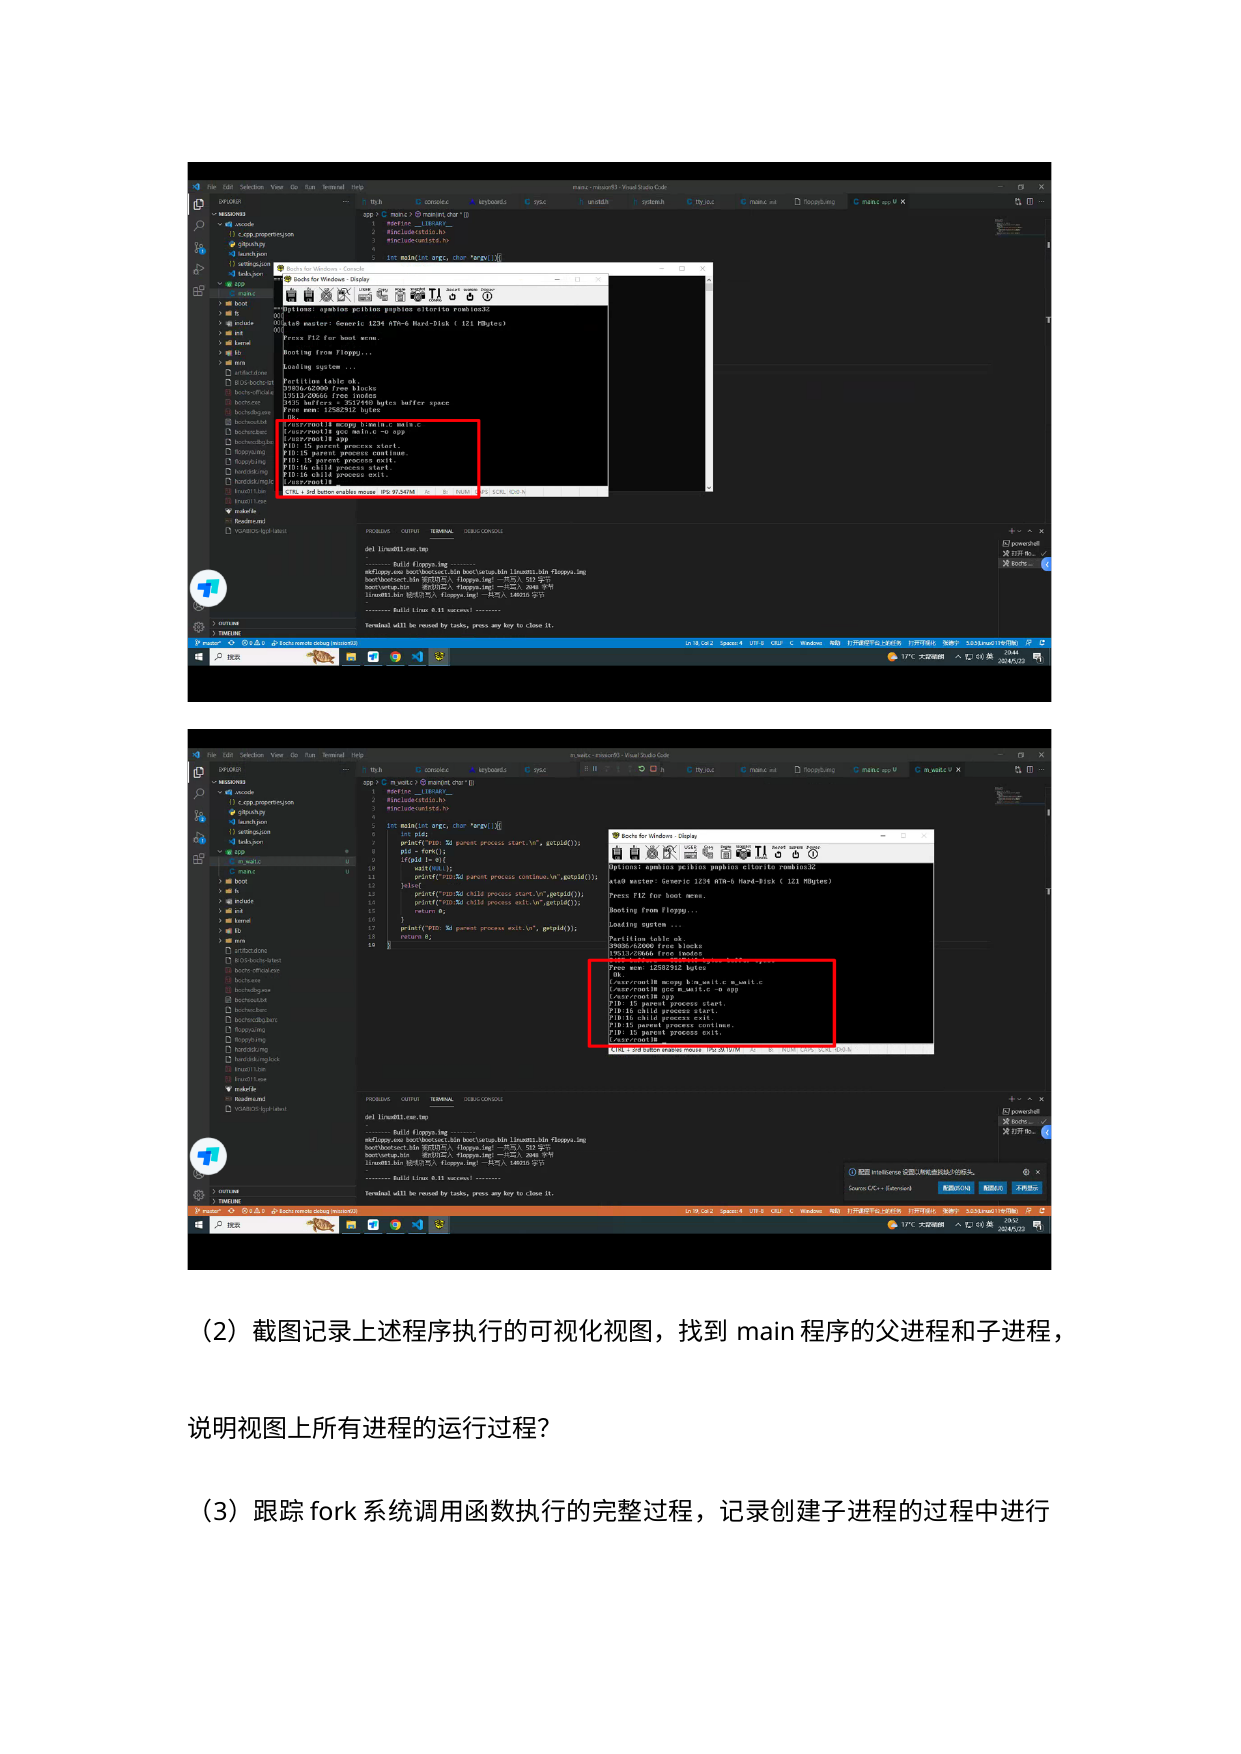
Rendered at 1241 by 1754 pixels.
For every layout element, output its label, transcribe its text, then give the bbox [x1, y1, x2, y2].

text （2）截图记录上述程序执行的可视化视图，找到main程序的父进程和子进程，说明视图上所有进程的运行过程？ [187, 1297, 1053, 1459]
picture [187, 729, 1052, 1270]
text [187, 1477, 1053, 1542]
picture [187, 162, 1052, 702]
